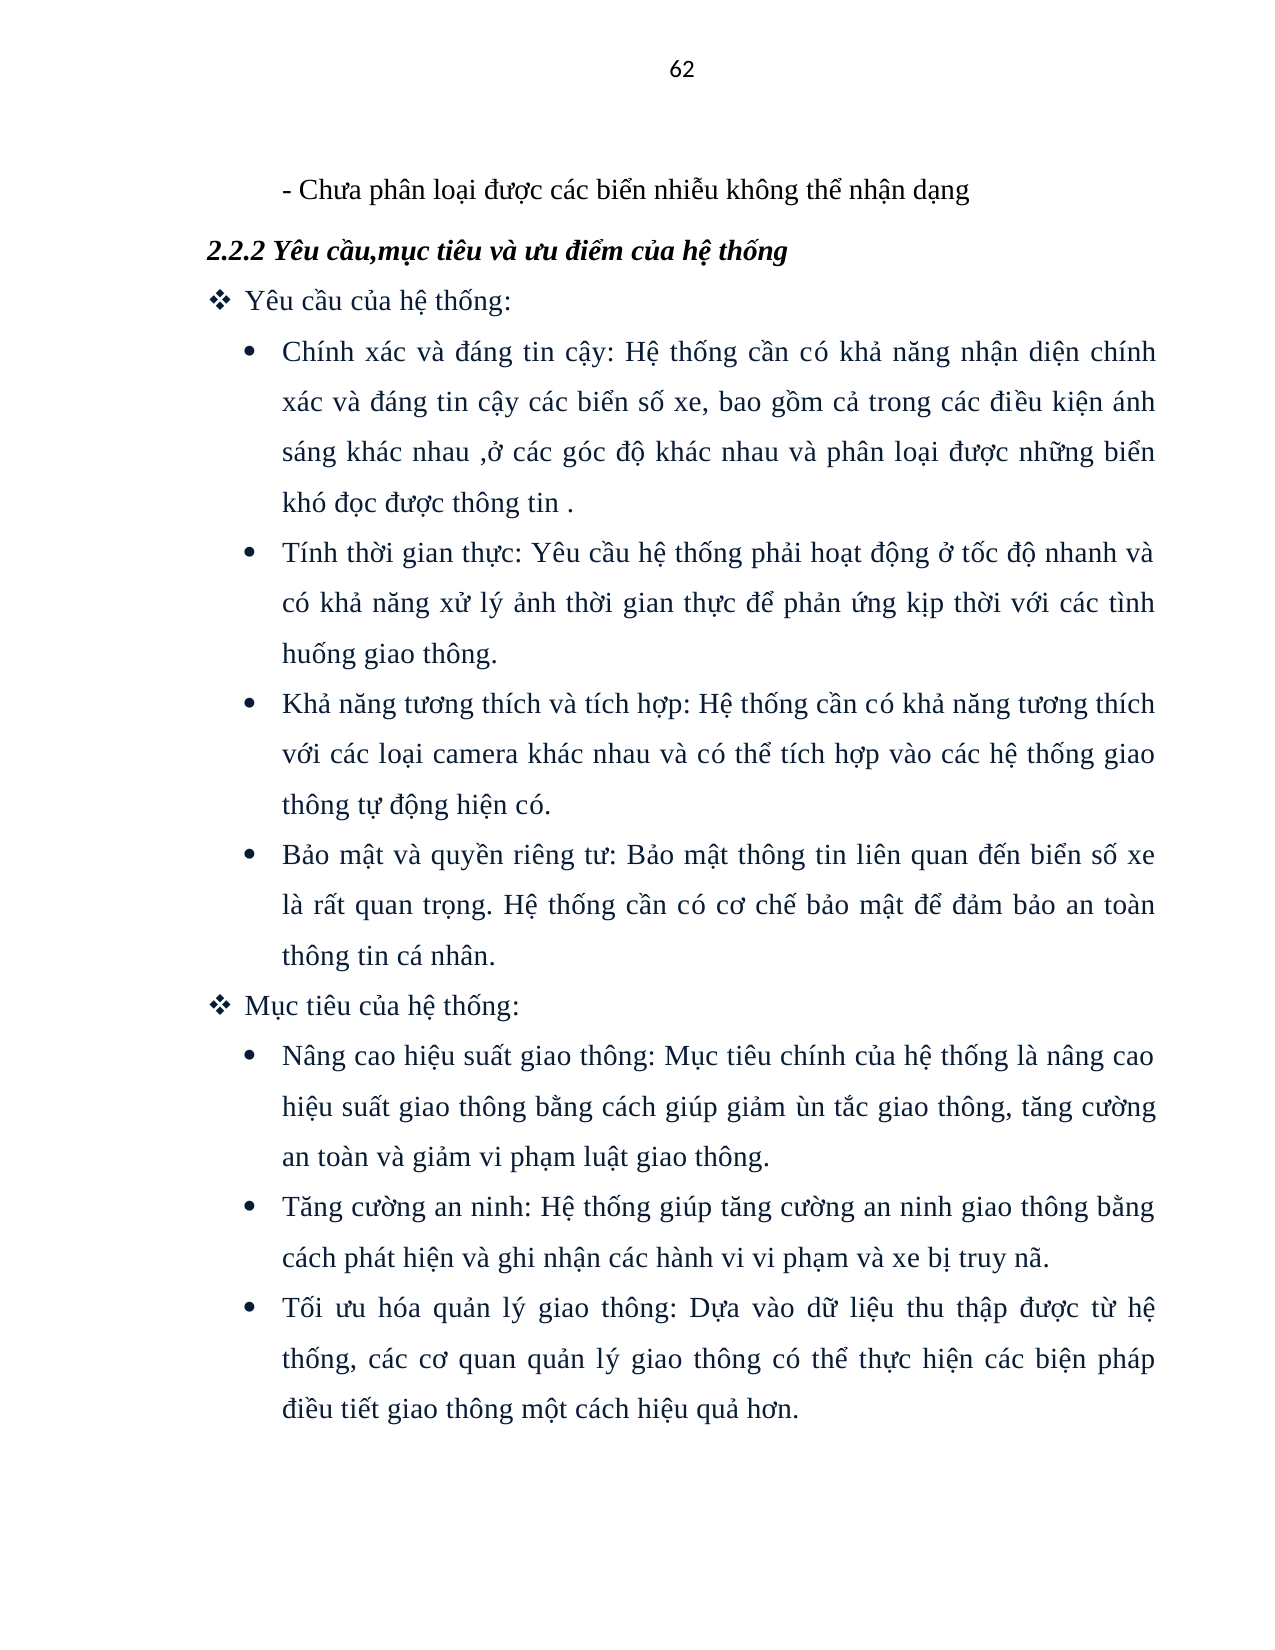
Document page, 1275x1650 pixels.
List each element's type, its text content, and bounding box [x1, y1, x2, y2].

list Nâng cao hiệu suất giao thông: Mục tiêu chính của hệ thống là nâng cao hiệu suất giao thông bằng cách giúp giảm ùn tắc giao thông, tăng cường an toàn và giảm vi phạm luật giao thông. [244, 1038, 1157, 1173]
list Tăng cường an ninh: Hệ thống giúp tăng cường an ninh giao thông bằng cách phát hiện và ghi nhận các hành vi vi phạm và xe bị truy nã. [244, 1189, 1157, 1273]
list Tính thời gian thực: Yêu cầu hệ thống phải hoạt động ở tốc độ nhanh và có khả năng xử lý ảnh thời gian thực để phản ứng kịp thời với các tình huống giao thông. [244, 535, 1157, 669]
subtitle 2.2.2 Yêu cầu,mục tiêu và ưu điểm của hệ thống [207, 233, 1157, 266]
list Tối ưu hóa quản lý giao thông: Dựa vào dữ liệu thu thập được từ hệ thống, các cơ quan quản lý giao thông có thể thực hiện các biện pháp điều tiết giao thông một cách hiệu quả hơn. [244, 1290, 1157, 1424]
list Khả năng tương thích và tích hợp: Hệ thống cần có khả năng tương thích với các loại camera khác nhau và có thể tích hợp vào các hệ thống giao thông tự động hiện có. [244, 686, 1157, 820]
list Bảo mật và quyền riêng tư: Bảo mật thông tin liên quan đến biển số xe là rất quan trọng. Hệ thống cần có cơ chế bảo mật để đảm bảo an toàn thông tin cá nhân. [244, 837, 1157, 971]
list Chính xác và đáng tin cậy: Hệ thống cần có khả năng nhận diện chính xác và đáng tin cậy các biển số xe, bao gồm cả trong các điều kiện ánh sáng khác nhau ,ở các góc độ khác nhau và phân loại được những biển khó đọc được thông tin . [244, 334, 1157, 518]
list Yêu cầu của hệ thống: [207, 283, 1157, 317]
list Mục tiêu của hệ thống: [207, 988, 1157, 1022]
text - Chưa phân loại được các biển nhiễu không thể nhận dạng [282, 172, 1157, 206]
